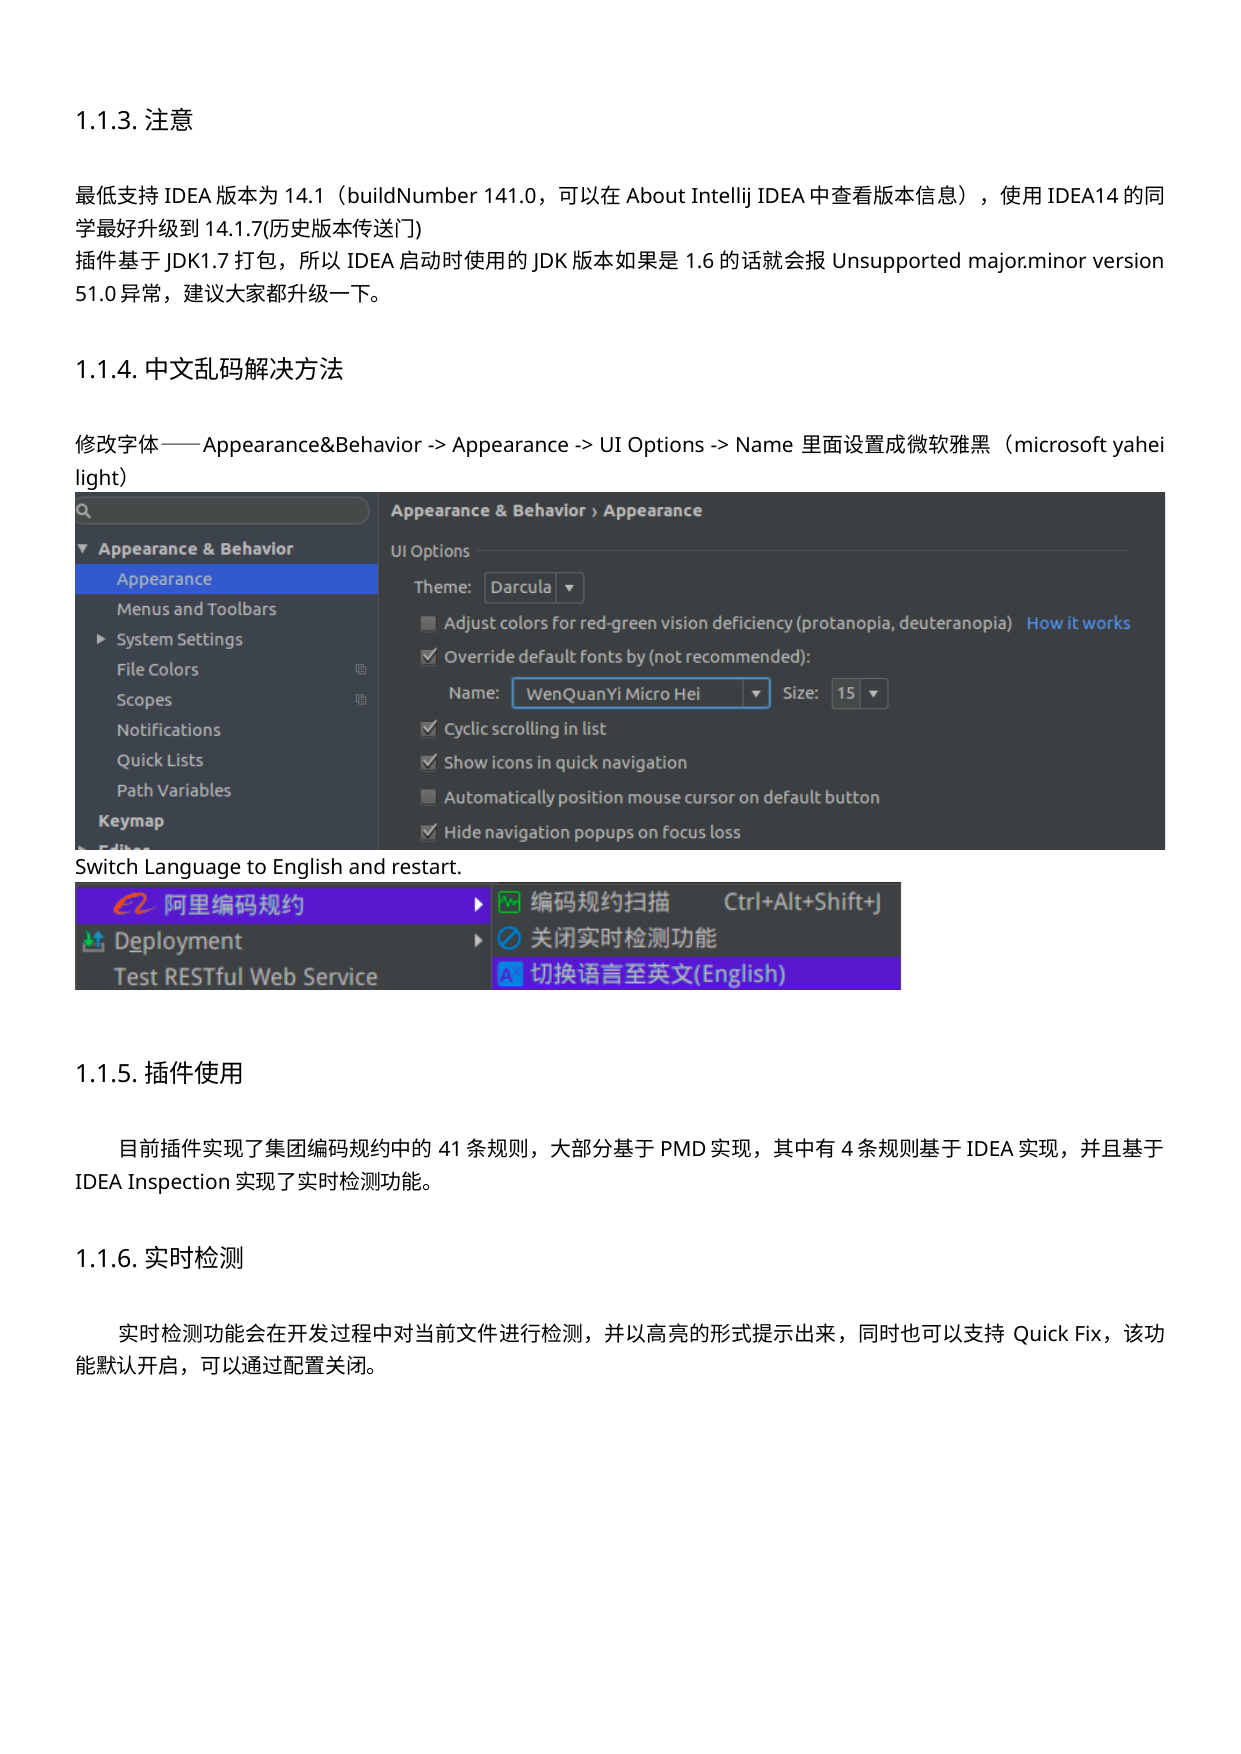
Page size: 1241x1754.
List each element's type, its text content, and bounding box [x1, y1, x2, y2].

text 最低支持IDEA版本为14.1（buildNumber 141.0，可以在About Intellij IDEA中查看版本信息），使用IDEA14的同学最好升级到14.1.7(历史版本传送门) [75, 178, 1165, 243]
text Switch Language to English and restart. [75, 850, 1165, 882]
text 目前插件实现了集团编码规约中的41条规则，大部分基于PMD实现，其中有4条规则基于IDEA实现，并且基于IDEA Inspection实现了实时检测功能。 [75, 1132, 1165, 1197]
text 实时检测功能会在开发过程中对当前文件进行检测，并以高亮的形式提示出来，同时也可以支持Quick Fix，该功能默认开启，可以通过配置关闭。 [75, 1316, 1165, 1381]
picture [75, 882, 902, 990]
text 修改字体——Appearance&Behavior -> Appearance -> UI Options -> Name 里面设置成微软雅黑（microsoft yahei light） [75, 427, 1165, 492]
subtitle 插件使用 [75, 1039, 1165, 1104]
subtitle 中文乱码解决方法 [75, 335, 1165, 400]
subtitle 注意 [75, 86, 1165, 151]
text 插件基于JDK1.7打包，所以IDEA启动时使用的JDK版本如果是1.6的话就会报Unsupported major.minor version 51.0异常，建议大家都升级一下。 [75, 243, 1165, 308]
picture [75, 492, 1166, 850]
subtitle 实时检测 [75, 1224, 1165, 1289]
